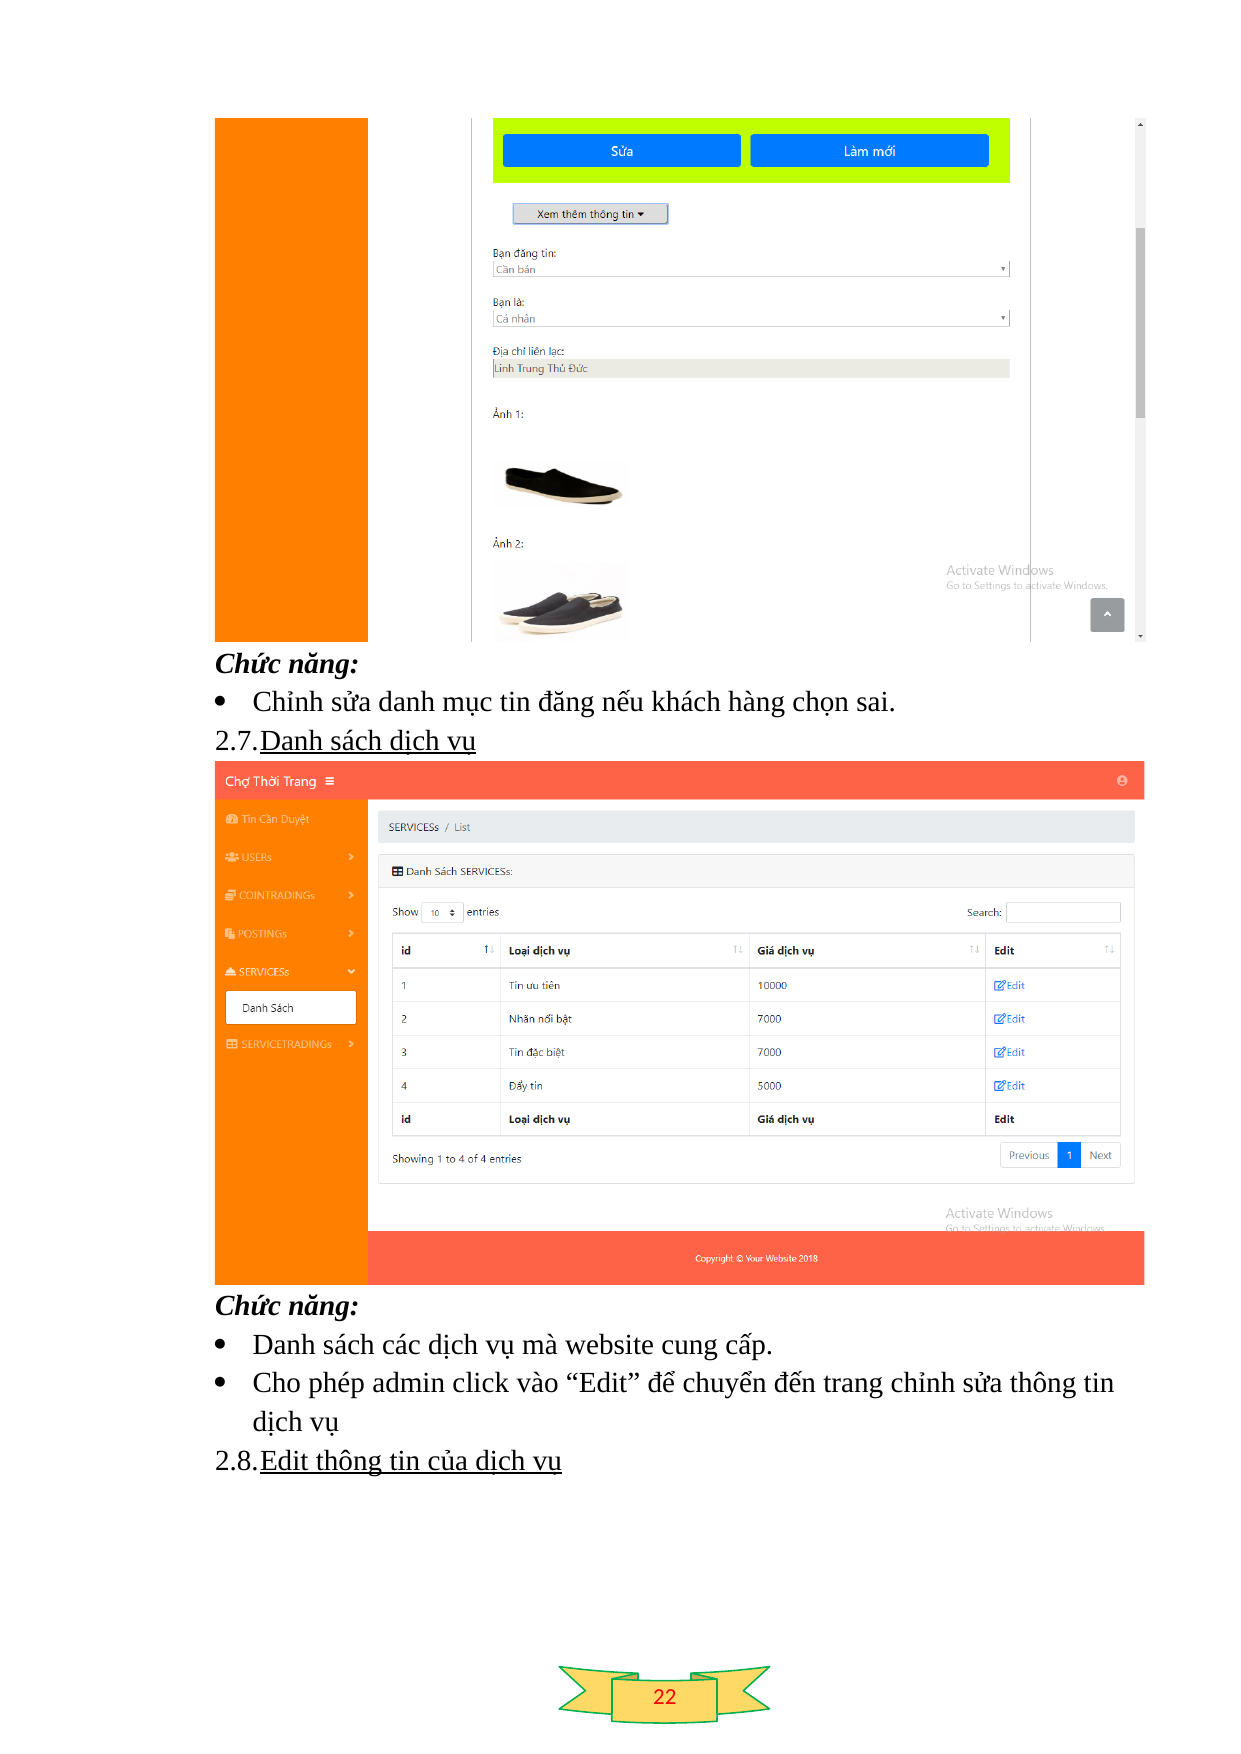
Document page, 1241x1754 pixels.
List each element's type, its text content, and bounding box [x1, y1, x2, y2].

text Chức năng: [215, 646, 1152, 679]
list Danh sách các dịch vụ mà website cung cấp. [215, 1327, 1152, 1361]
text Chức năng: [215, 1288, 1152, 1322]
picture [214, 761, 1145, 1285]
list Chỉnh sửa danh mục tin đăng nếu khách hàng chọn sai. [215, 684, 1152, 718]
list Danh sách dịch vụ [215, 723, 1152, 757]
list Cho phép admin click vào “Edit” để chuyển đến trang chỉnh sửa thông tin dịch vụ [215, 1366, 1152, 1438]
list Edit thông tin của dịch vụ [215, 1443, 1152, 1476]
picture [214, 118, 1146, 642]
